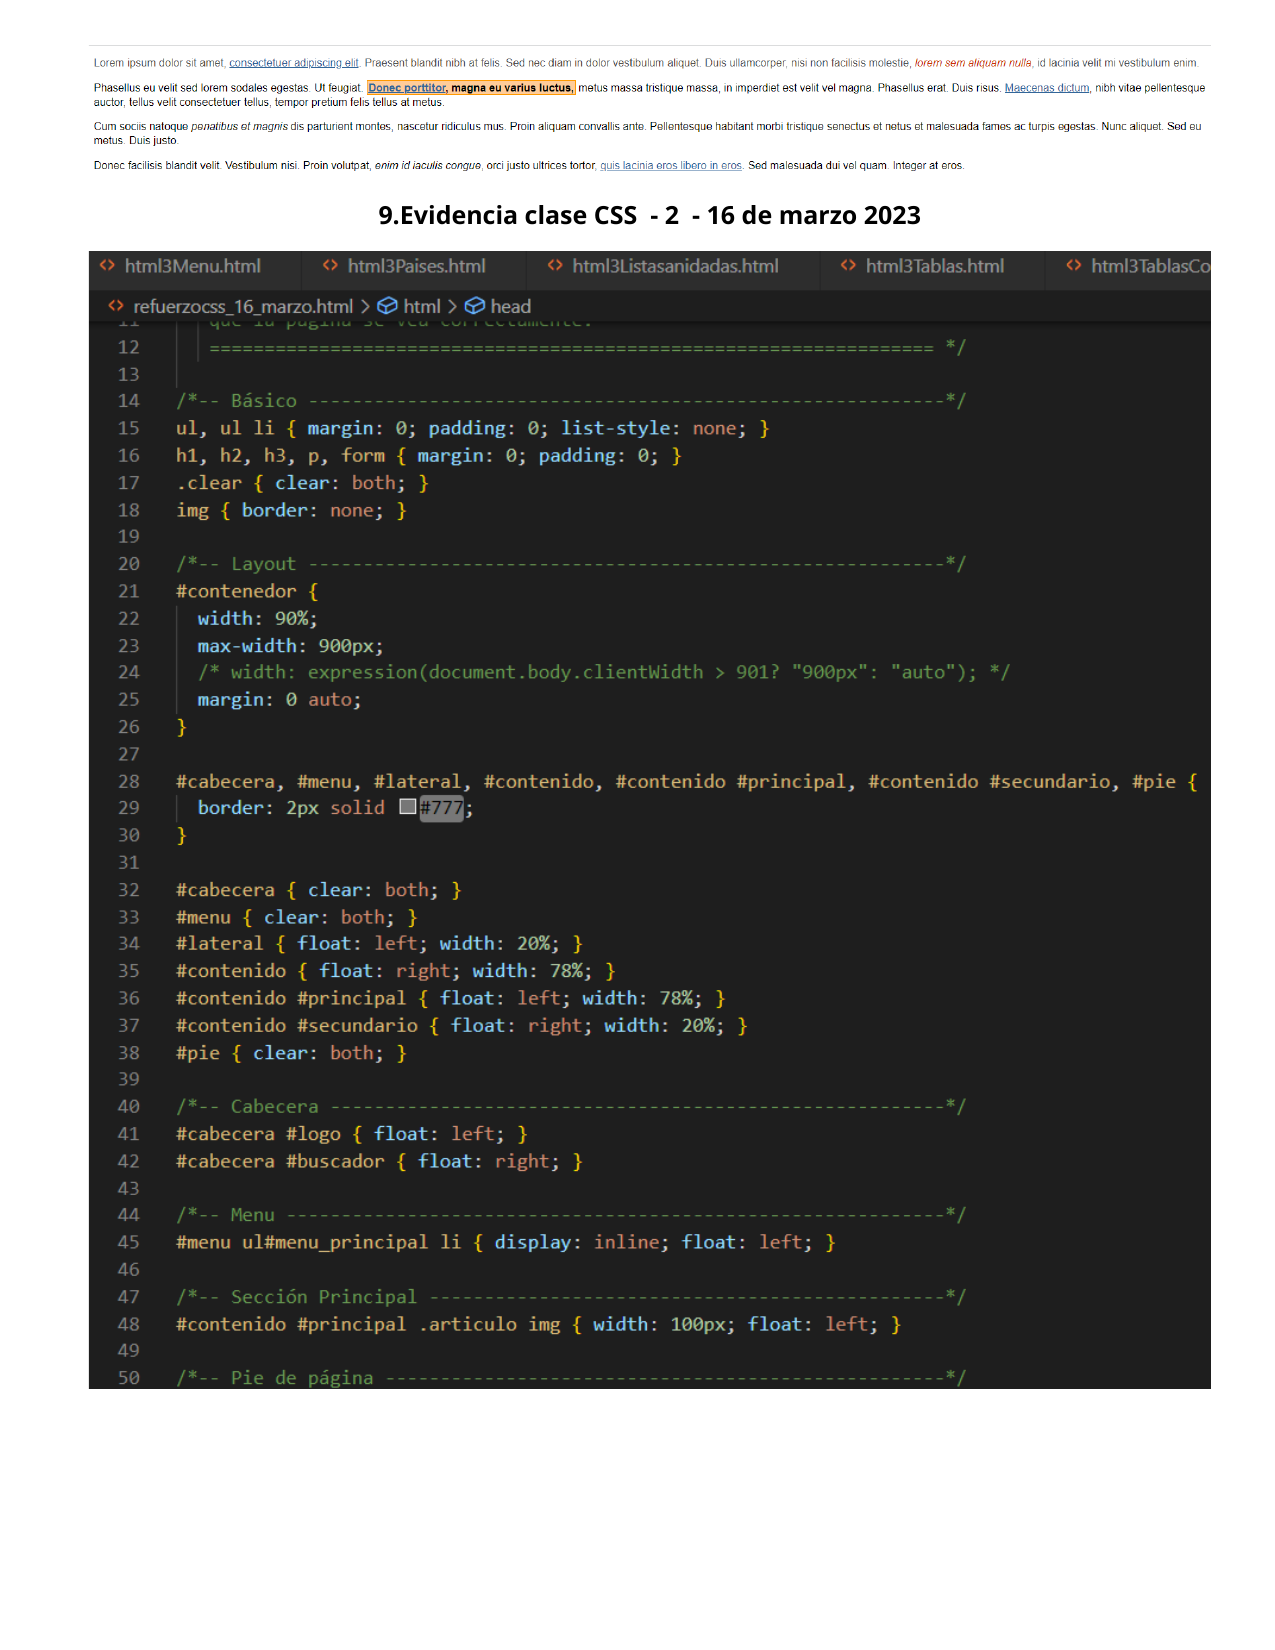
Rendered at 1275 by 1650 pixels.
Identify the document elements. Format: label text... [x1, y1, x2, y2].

text 9.Evidencia clase CSS - 2 - 16 de marzo 2023 [89, 198, 1211, 232]
picture [88, 251, 1211, 1389]
picture [88, 44, 1211, 179]
